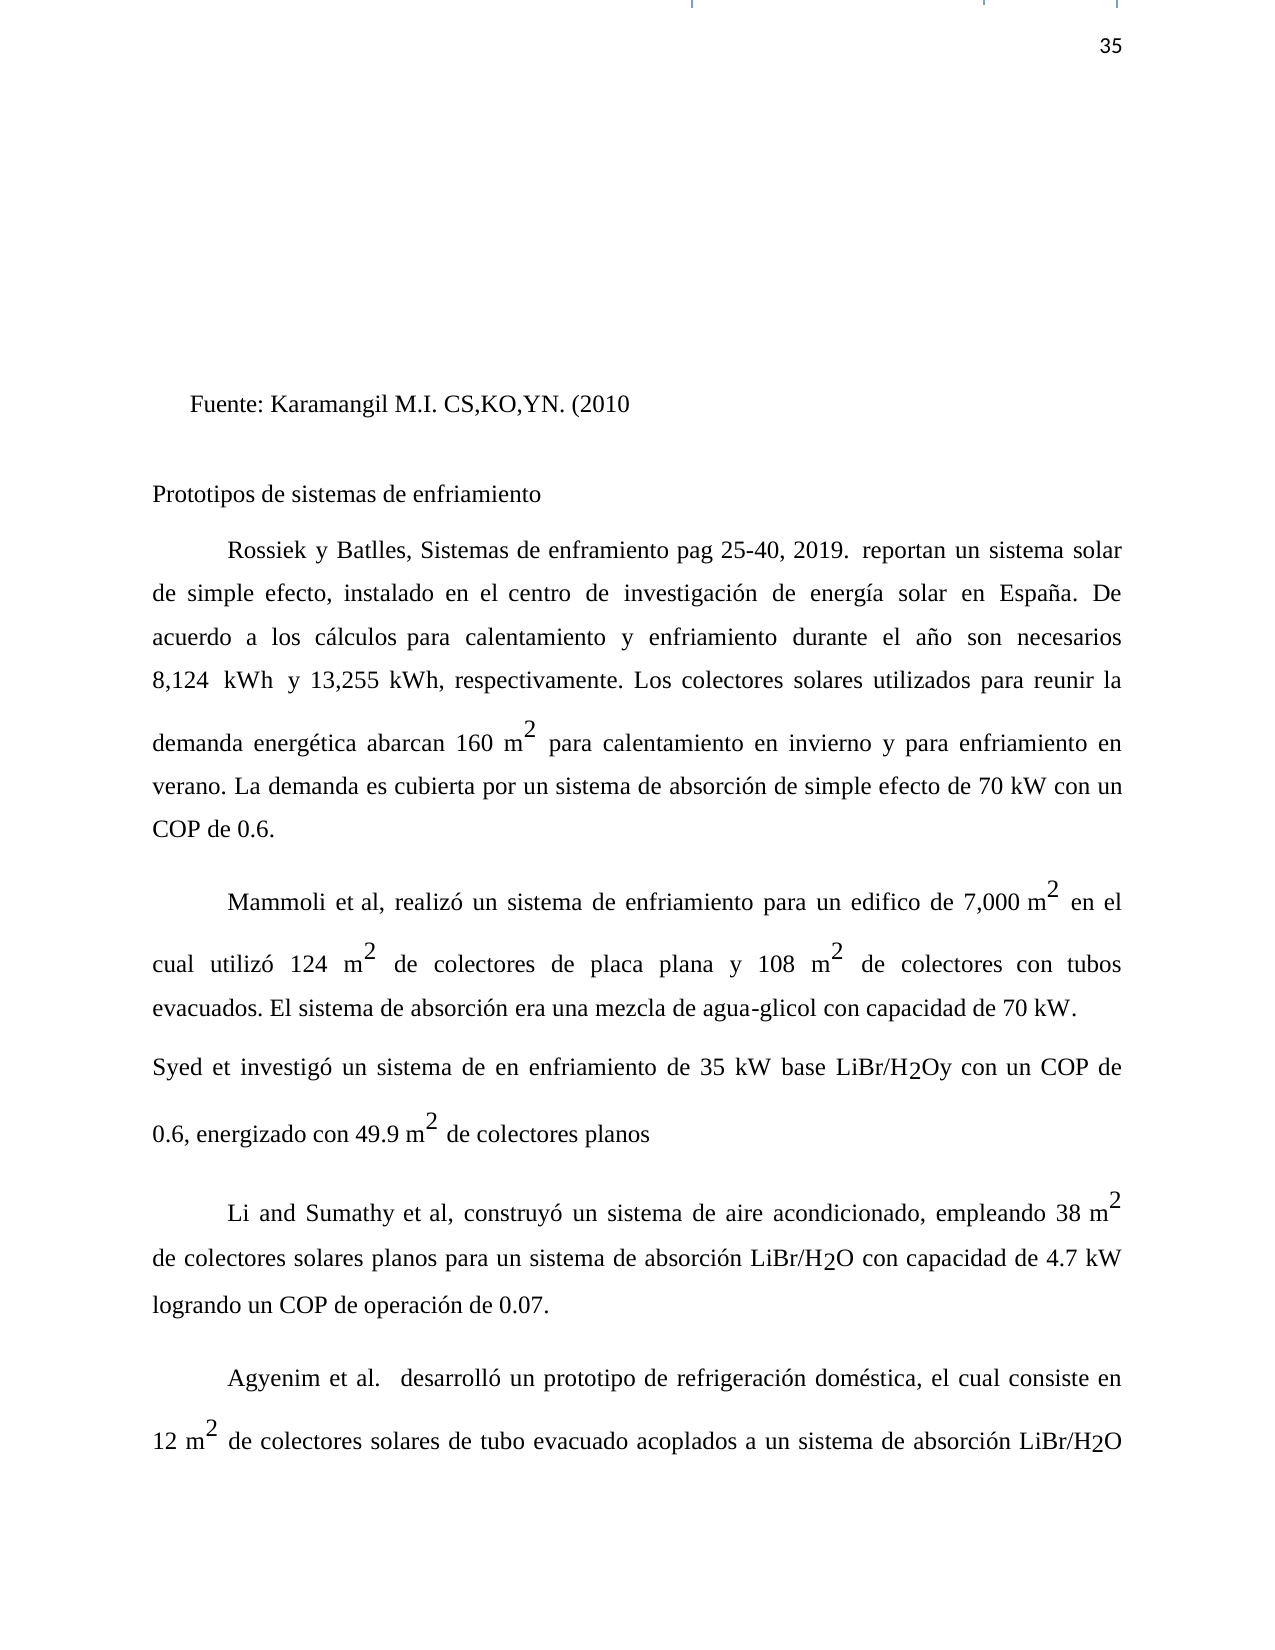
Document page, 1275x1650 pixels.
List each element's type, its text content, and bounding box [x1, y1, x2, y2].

text Prototipos de sistemas de enfriamiento [152, 479, 1122, 507]
text Mammoli et al, realizó un sistema de enfriamiento para un edifico de 7,000 m2 en el cual utilizó 124 m2 de colectores de placa plana y 108 m2 de colectores con tubos evacuados. El sistema de absorción era una mezcla de agua-glicol con capacidad de 70 kW. [152, 874, 1122, 1021]
text Fuente: Karamangil M.I. CS,KO,YN. (2010 [152, 389, 1122, 418]
text Li and Sumathy et al, construyó un sistema de aire acondicionado, empleando 38 m2 de colectores solares planos para un sistema de absorción LiBr/H2O con capacidad de 4.7 kW logrando un COP de operación de 0.07. [152, 1185, 1122, 1319]
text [152, 1350, 1122, 1458]
text Syed et investigó un sistema de en enfriamiento de 35 kW base LiBr/H2Oy con un COP de 0.6, energizado con 49.9 m2 de colectores planos [152, 1052, 1122, 1148]
text Rossiek y Batlles, Sistemas de enframiento pag 25-40, 2019. reportan un sistema solar de simple efecto, instalado en el centro de investigación de energía solar en España. De acuerdo a los cálculos para calentamiento y enfriamiento durante el año son necesarios 8,124 kWh y 13,255 kWh, respectivamente. Los colectores solares utilizados para reunir la demanda energética abarcan 160 m2 para calentamiento en invierno y para enfriamiento en verano. La demanda es cubierta por un sistema de absorción de simple efecto de 70 kW con un COP de 0.6. [152, 522, 1122, 843]
